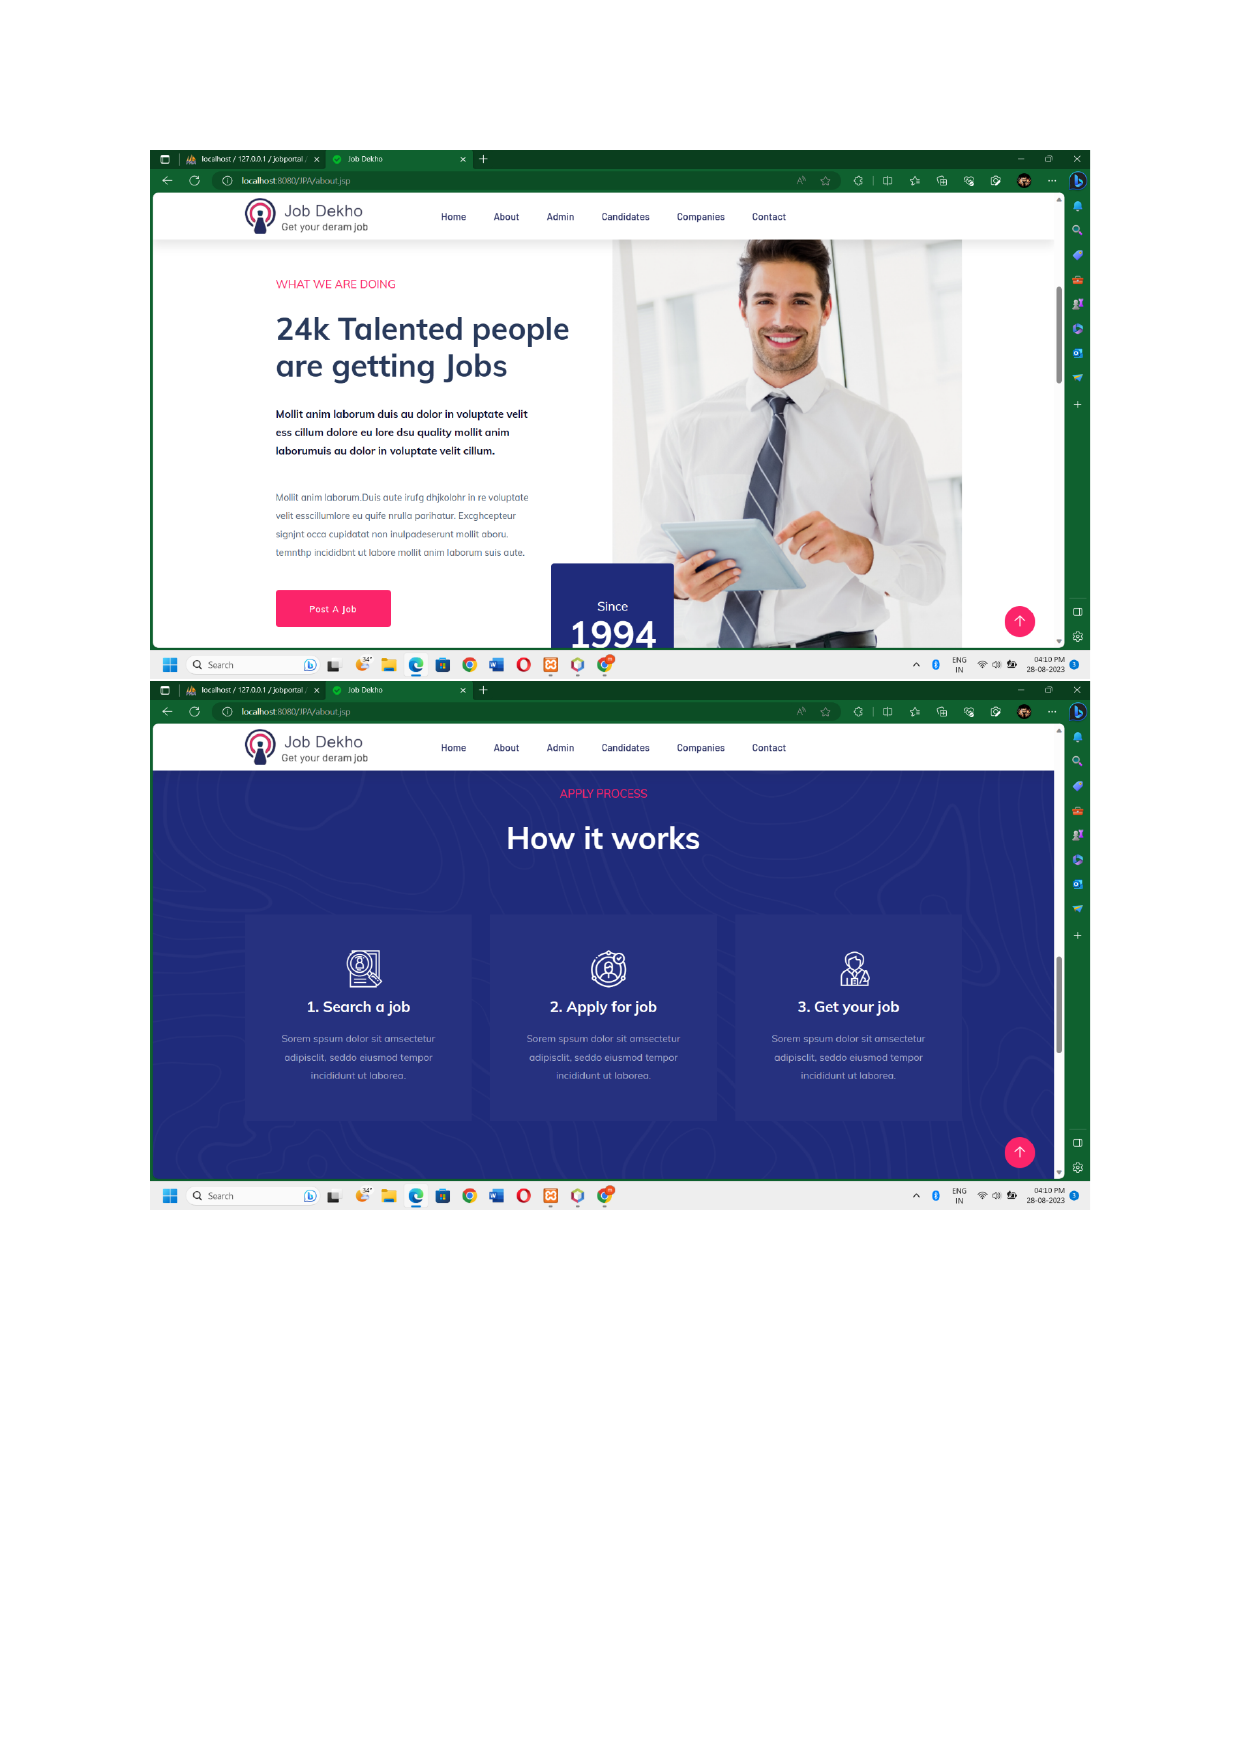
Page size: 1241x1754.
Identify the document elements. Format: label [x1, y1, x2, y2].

picture [150, 150, 1091, 679]
picture [150, 681, 1091, 1210]
